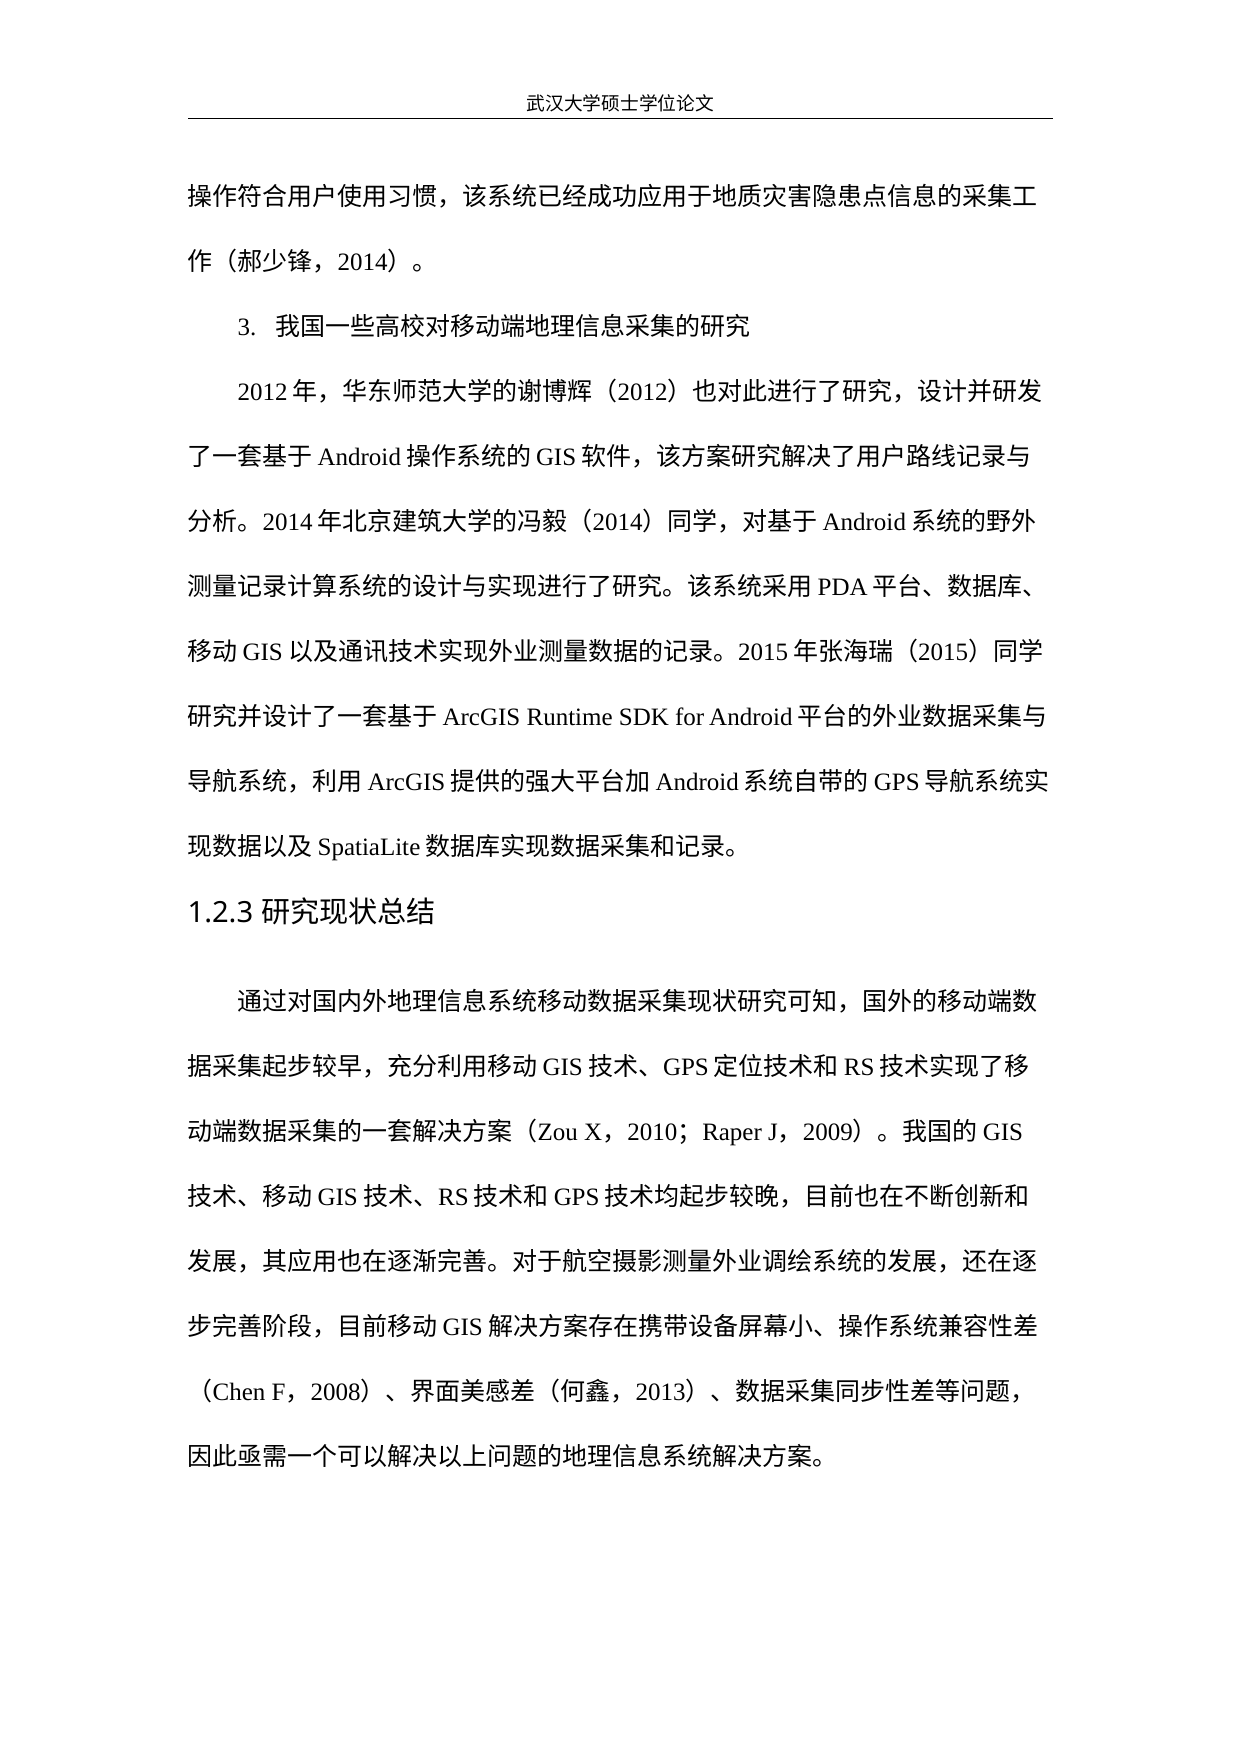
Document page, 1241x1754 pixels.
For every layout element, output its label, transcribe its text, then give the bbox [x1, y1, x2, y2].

list 我国一些高校对移动端地理信息采集的研究 [237, 292, 1053, 357]
text 通过对国内外地理信息系统移动数据采集现状研究可知，国外的移动端数据采集起步较早，充分利用移动GIS技术、GPS定位技术和RS技术实现了移动端数据采集的一套解决方案（Zou X，2010；Raper J，2009）。我国的GIS技术、移动GIS技术、RS技术和GPS技术均起步较晚，目前也在不断创新和发展，其应用也在逐渐完善。对于航空摄影测量外业调绘系统的发展，还在逐步完善阶段，目前移动GIS解决方案存在携带设备屏幕小、操作系统兼容性差（Chen F，2008）、界面美感差（何鑫，2013）、数据采集同步性差等问题，因此亟需一个可以解决以上问题的地理信息系统解决方案。 [187, 967, 1053, 1487]
text 2012年，华东师范大学的谢博辉（2012）也对此进行了研究，设计并研发了一套基于Android操作系统的GIS软件，该方案研究解决了用户路线记录与分析。2014年北京建筑大学的冯毅（2014）同学，对基于Android系统的野外测量记录计算系统的设计与实现进行了研究。该系统采用PDA平台、数据库、移动GIS以及通讯技术实现外业测量数据的记录。2015年张海瑞（2015）同学研究并设计了一套基于ArcGIS Runtime SDK for Android平台的外业数据采集与导航系统，利用ArcGIS提供的强大平台加Android系统自带的GPS导航系统实现数据以及SpatiaLite数据库实现数据采集和记录。 [187, 357, 1053, 877]
subtitle 1.2.3 研究现状总结 [187, 877, 1053, 942]
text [187, 162, 1053, 292]
